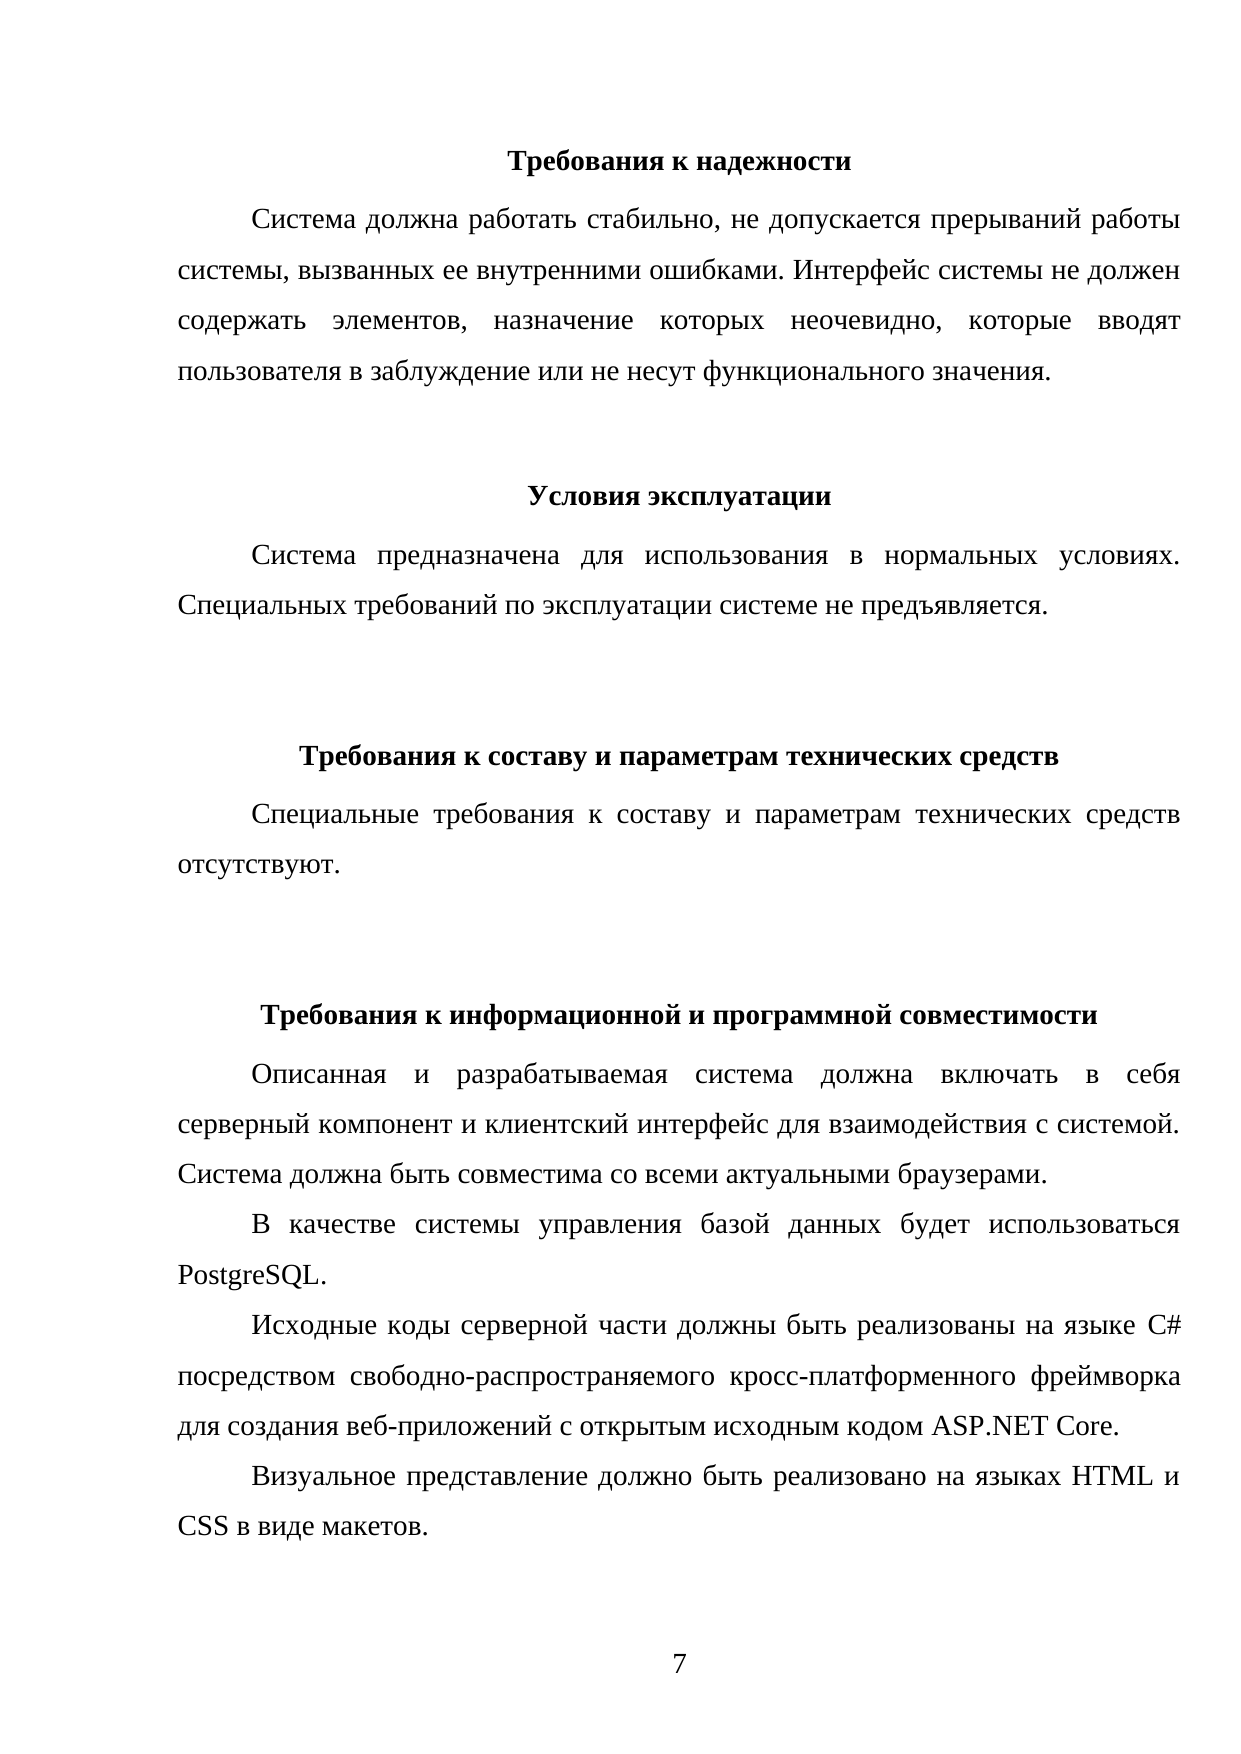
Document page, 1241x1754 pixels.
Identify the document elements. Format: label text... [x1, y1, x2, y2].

text Требования к составу и параметрам технических средств [177, 738, 1181, 771]
text Исходные коды серверной части должны быть реализованы на языке C# посредством свободно-распространяемого кросс-платформенного фреймворка для создания веб-приложений с открытым исходным кодом ASP.NET Core. [177, 1307, 1181, 1441]
text Система предназначена для использования в нормальных условиях. Специальных требований по эксплуатации системе не предъявляется. [177, 537, 1181, 621]
text Визуальное представление должно быть реализовано на языках HTML и CSS в виде макетов. [177, 1458, 1181, 1542]
text Требования к надежности [177, 143, 1181, 177]
text Требования к информационной и программной совместимости [177, 997, 1181, 1031]
text В качестве системы управления базой данных будет использоваться PostgreSQL. [177, 1207, 1181, 1291]
text Система должна работать стабильно, не допускается прерываний работы системы, вызванных ее внутренними ошибками. Интерфейс системы не должен содержать элементов, назначение которых неочевидно, которые вводят пользователя в заблуждение или не несут функционального значения. [177, 202, 1181, 386]
text Описанная и разрабатываемая система должна включать в себя серверный компонент и клиентский интерфейс для взаимодействия с системой. Система должна быть совместима со всеми актуальными браузерами. [177, 1056, 1181, 1190]
text Условия эксплуатации [177, 478, 1181, 512]
text Специальные требования к составу и параметрам технических средств отсутствуют. [177, 796, 1181, 880]
